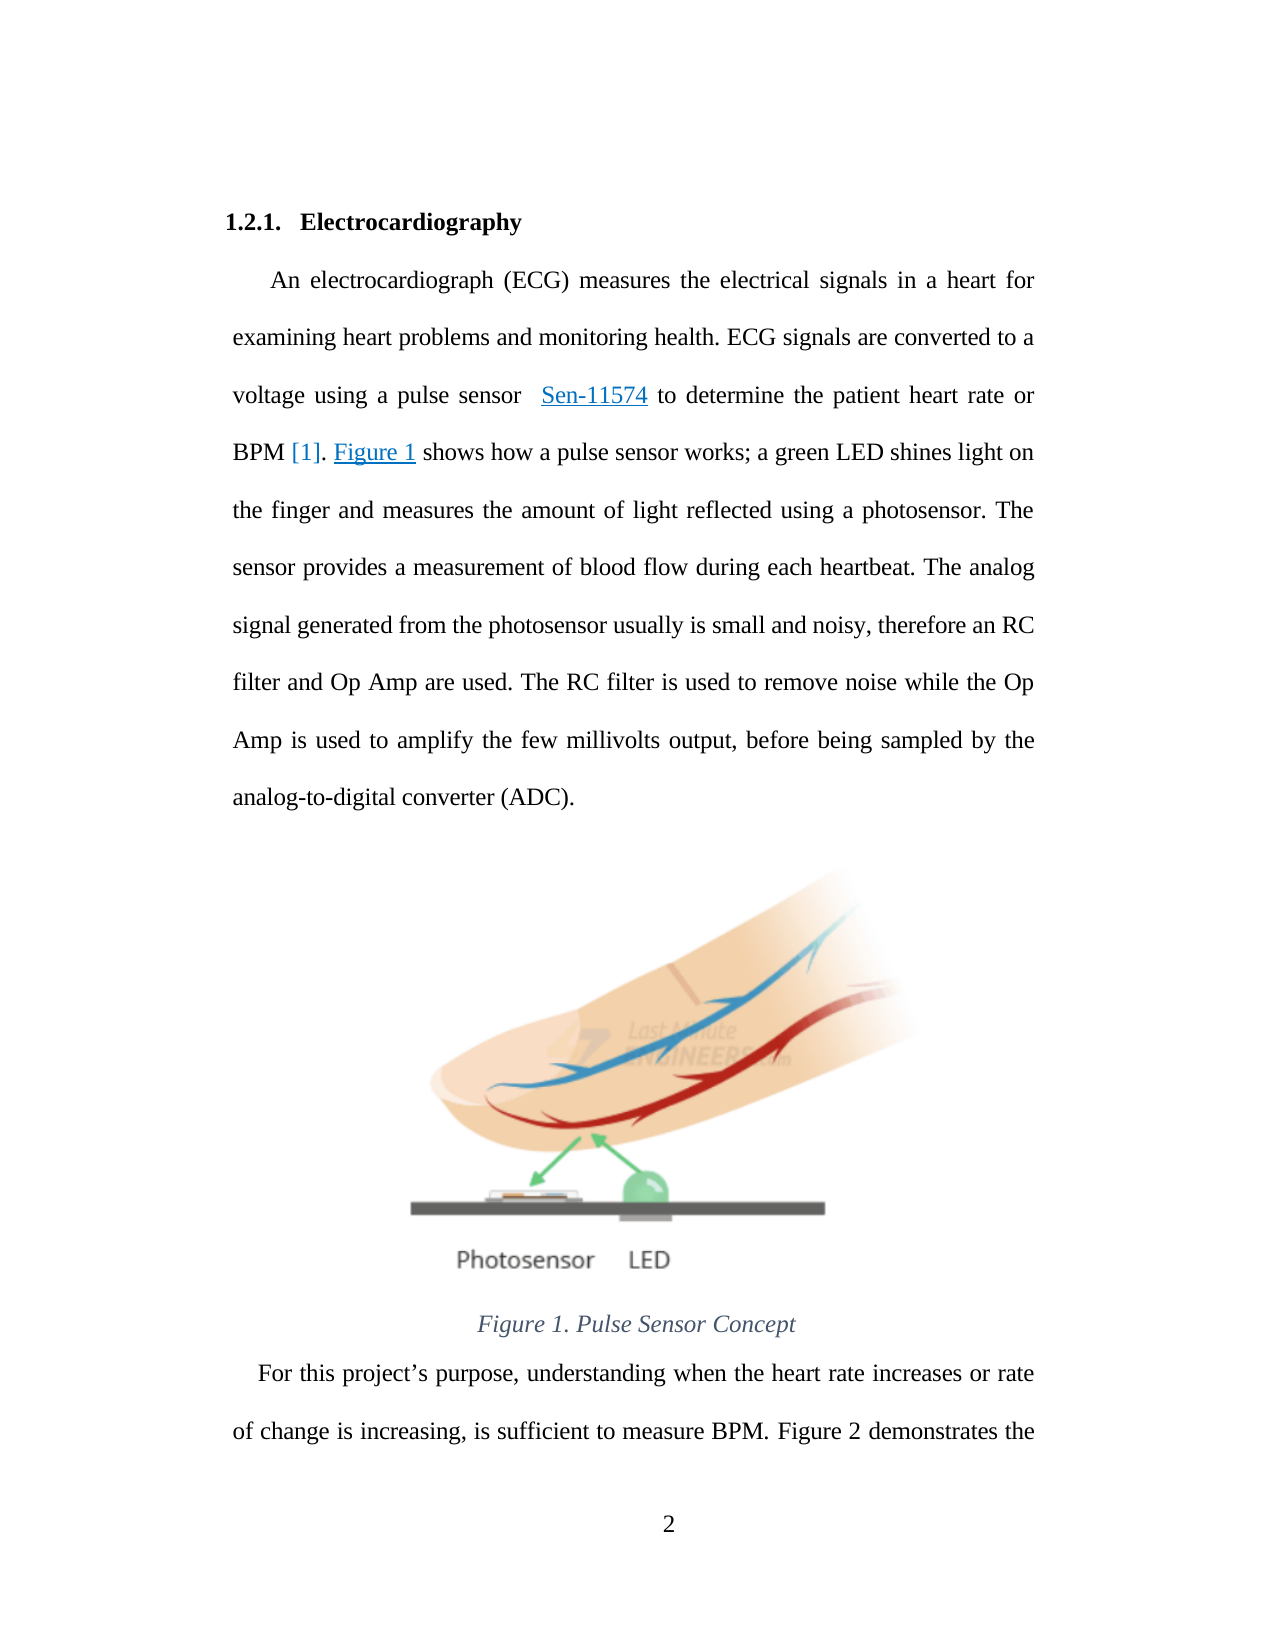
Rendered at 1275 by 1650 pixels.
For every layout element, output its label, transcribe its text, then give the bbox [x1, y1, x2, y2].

text Figure 1. Pulse Sensor Concept [150, 1309, 1125, 1337]
subtitle Electrocardiography [225, 207, 1125, 236]
picture [384, 840, 922, 1280]
text An electrocardiograph (ECG) measures the electrical signals in a heart for examining heart problems and monitoring health. ECG signals are converted to a voltage using a pulse sensor Sen-11574 to determine the patient heart rate or BPM []. Figure 1 shows how a pulse sensor works; a green LED shines light on the finger and measures the amount of light reflected using a photosensor. The sensor provides a measurement of blood flow during each heartbeat. The analog signal generated from the photosensor usually is small and noisy, therefore an RC filter and Op Amp are used. The RC filter is used to remove noise while the Op Amp is used to amplify the few millivolts output, before being sampled by the analog-to-digital converter (ADC). [232, 265, 1035, 811]
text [232, 1358, 1035, 1444]
